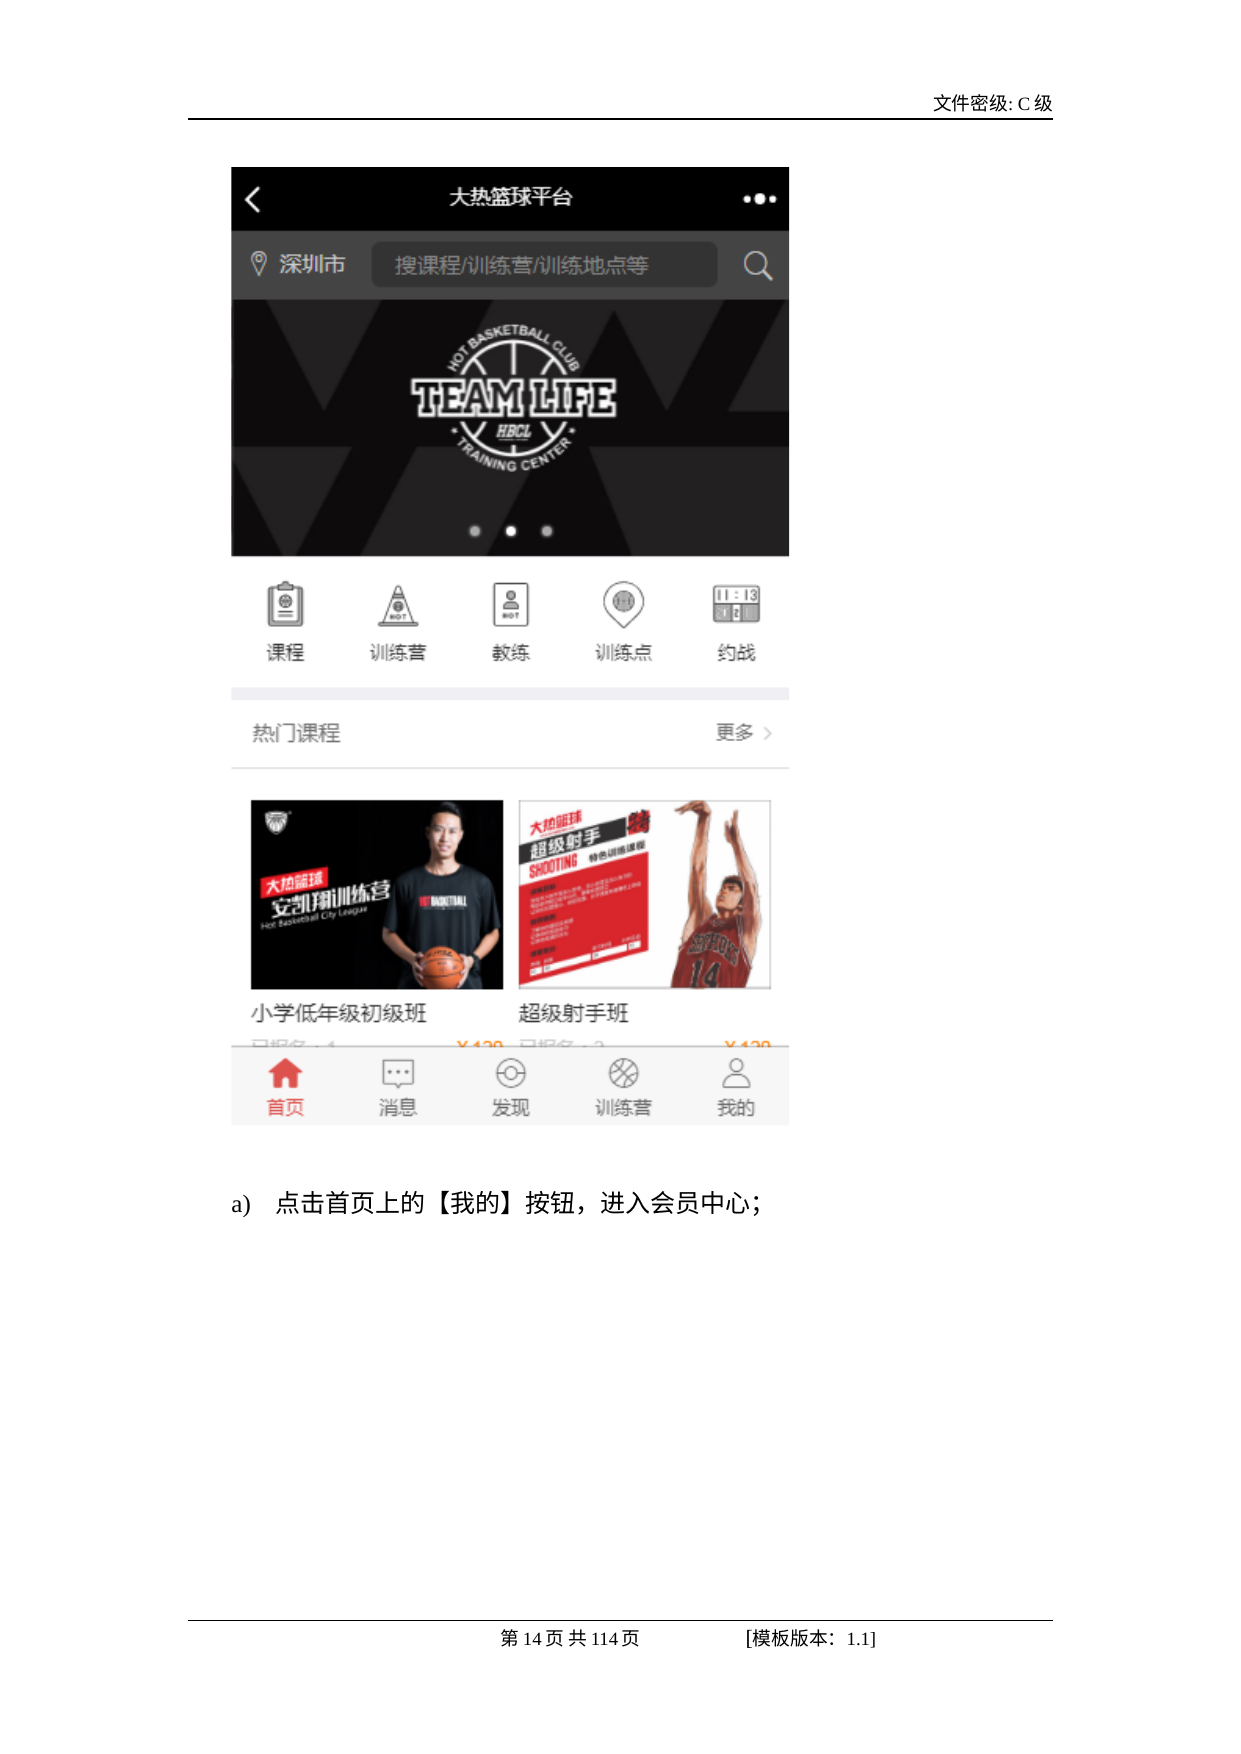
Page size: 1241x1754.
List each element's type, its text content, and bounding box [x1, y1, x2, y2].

list 点击首页上的【我的】按钮，进入会员中心； [231, 1169, 1053, 1234]
picture [231, 167, 790, 1132]
